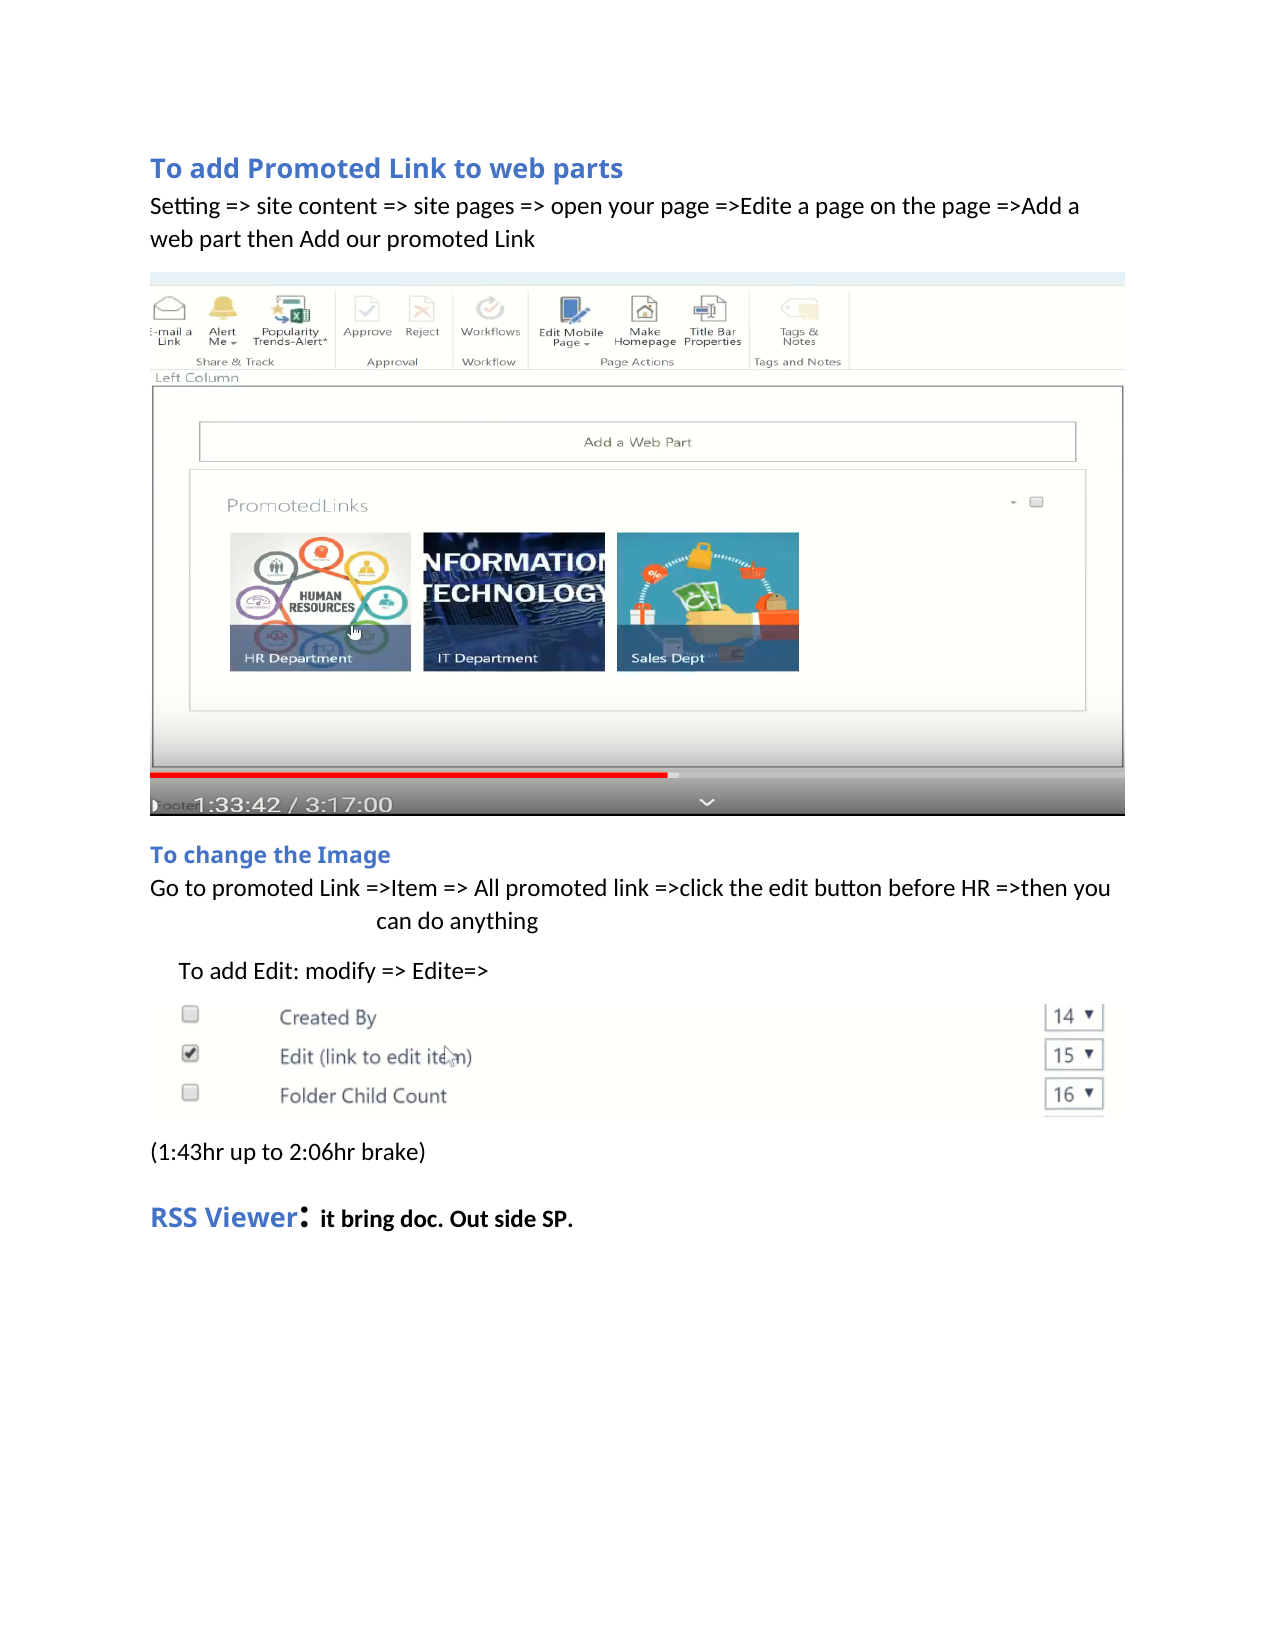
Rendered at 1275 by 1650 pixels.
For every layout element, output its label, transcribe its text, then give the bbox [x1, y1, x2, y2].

text (1:43hr up to 2:06hr brake) [150, 1136, 1125, 1166]
text Go to promoted Link =>Item => All promoted link =>click the edit button before HR =>then you can do anything [150, 872, 1125, 936]
picture [150, 1004, 1125, 1117]
text To add Edit: modify => Edite=> [150, 955, 1125, 986]
subtitle To change the Image [150, 839, 1125, 870]
picture [150, 272, 1125, 816]
text Setting => site content => site pages => open your page =>Edite a page on the page =>Add a web part then Add our promoted Link [150, 190, 1125, 253]
subtitle To add Promoted Link to web parts [150, 150, 1125, 187]
text RSS Viewer: it bring doc. Out side SP. [150, 1185, 1125, 1239]
